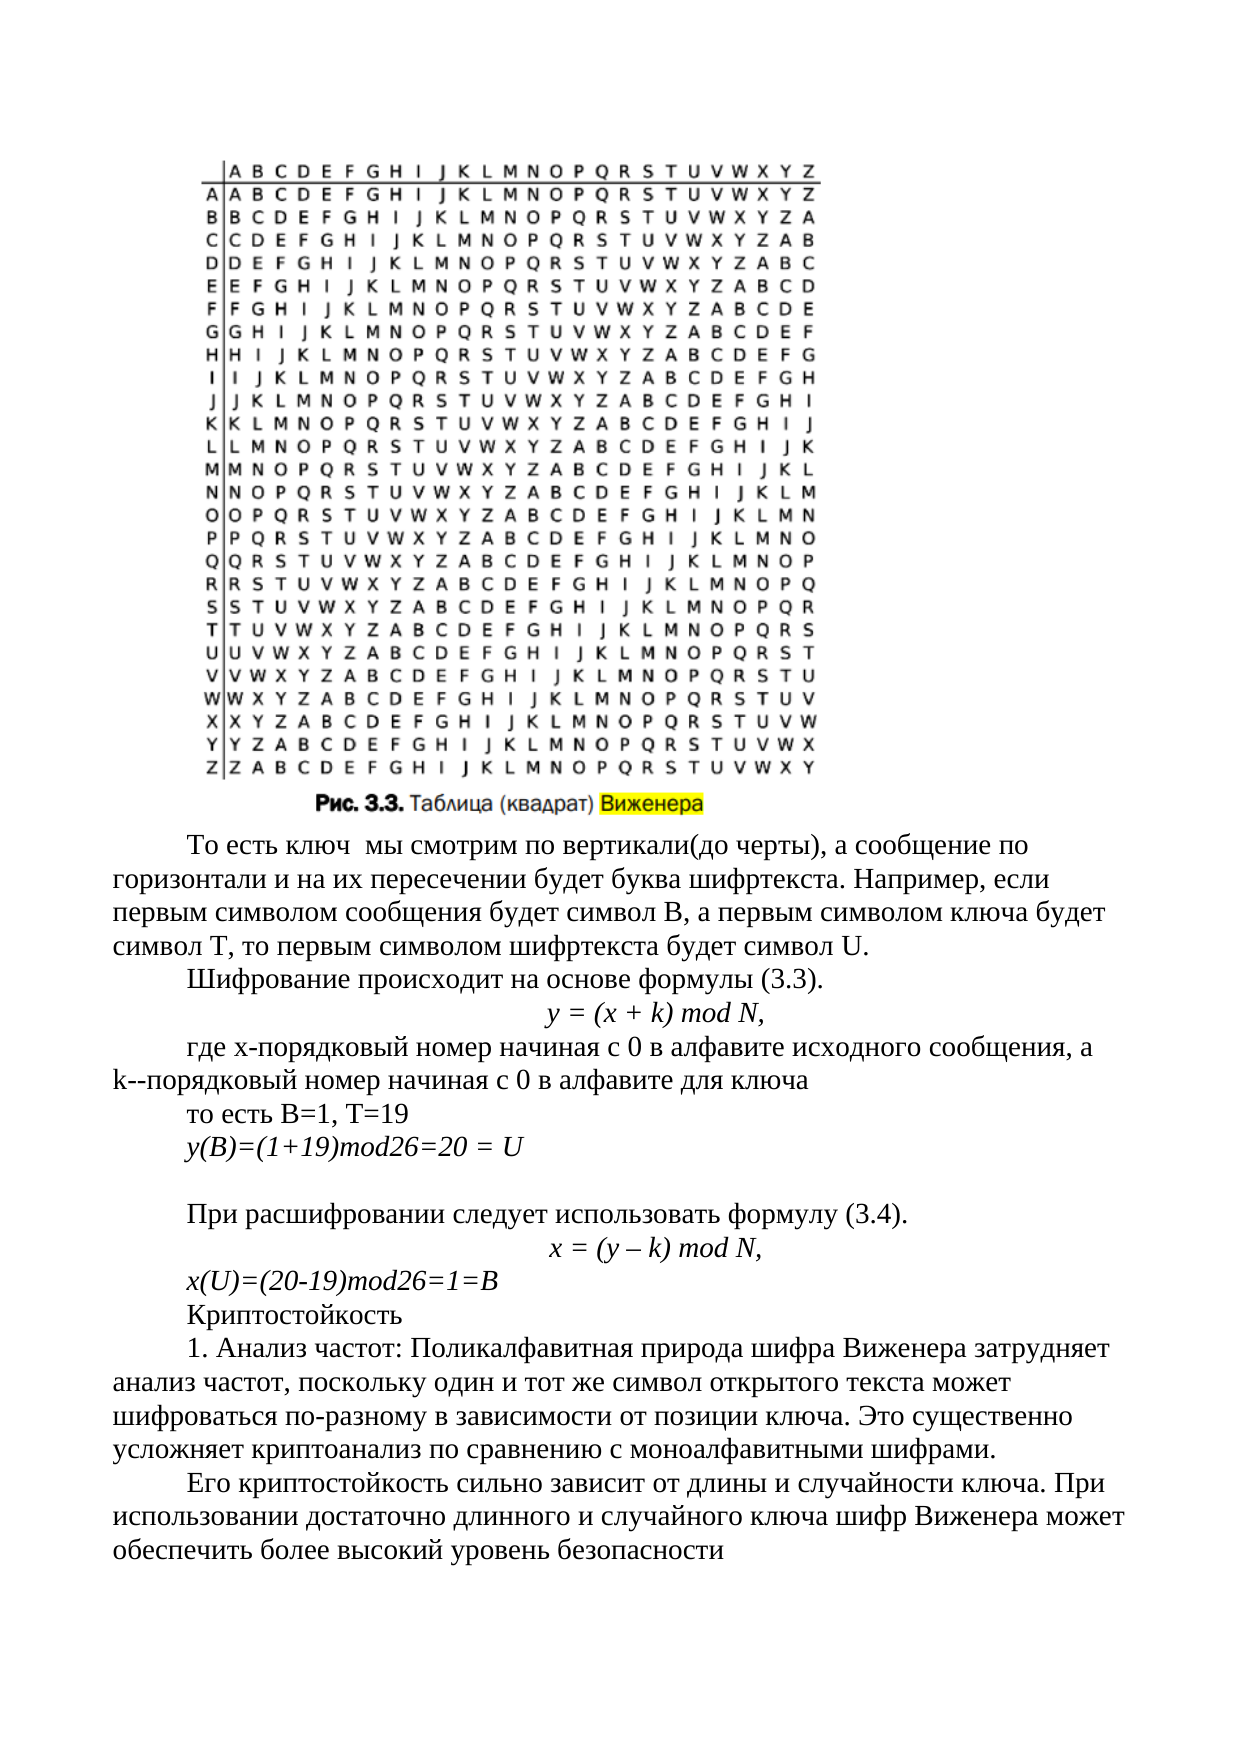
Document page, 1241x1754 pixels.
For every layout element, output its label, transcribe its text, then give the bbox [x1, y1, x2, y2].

text x = (y – k) mod N, [112, 1230, 1128, 1263]
text где x-порядковый номер начиная с 0 в алфавите исходного сообщения, а k--порядковый номер начиная с 0 в алфавите для ключа [112, 1029, 1128, 1096]
text y = (x + k) mod N, [112, 995, 1128, 1029]
text 1. Анализ частот: Поликалфавитная природа шифра Виженера затрудняет анализ частот, поскольку один и тот же символ открытого текста может шифроваться по-разному в зависимости от позиции ключа. Это существенно усложняет криптоанализ по сравнению с моноалфавитными шифрами. [112, 1331, 1128, 1465]
text y(B)=(1+19)mod26=20 = U [112, 1129, 1128, 1163]
text Его криптостойкость сильно зависит от длины и случайности ключа. При использовании достаточно длинного и случайного ключа шифр Виженера может обеспечить более высокий уровень безопасности [112, 1465, 1128, 1565]
text то есть B=1, T=19 [112, 1096, 1128, 1129]
text При расшифровании следует использовать формулу (3.4). [112, 1196, 1128, 1230]
text x(U)=(20-19)mod26=1=B [112, 1263, 1128, 1297]
text То есть ключ мы смотрим по вертикали(до черты), а сообщение по горизонтали и на их пересечении будет буква шифртекста. Например, если первым символом сообщения будет символ В, а первым символом ключа будет символ Т, то первым символом шифртекста будет символ U. [112, 827, 1128, 962]
text Криптостойкость [112, 1297, 1128, 1331]
picture [186, 150, 834, 828]
text Шифрование происходит на основе формулы (3.3). [112, 962, 1128, 995]
